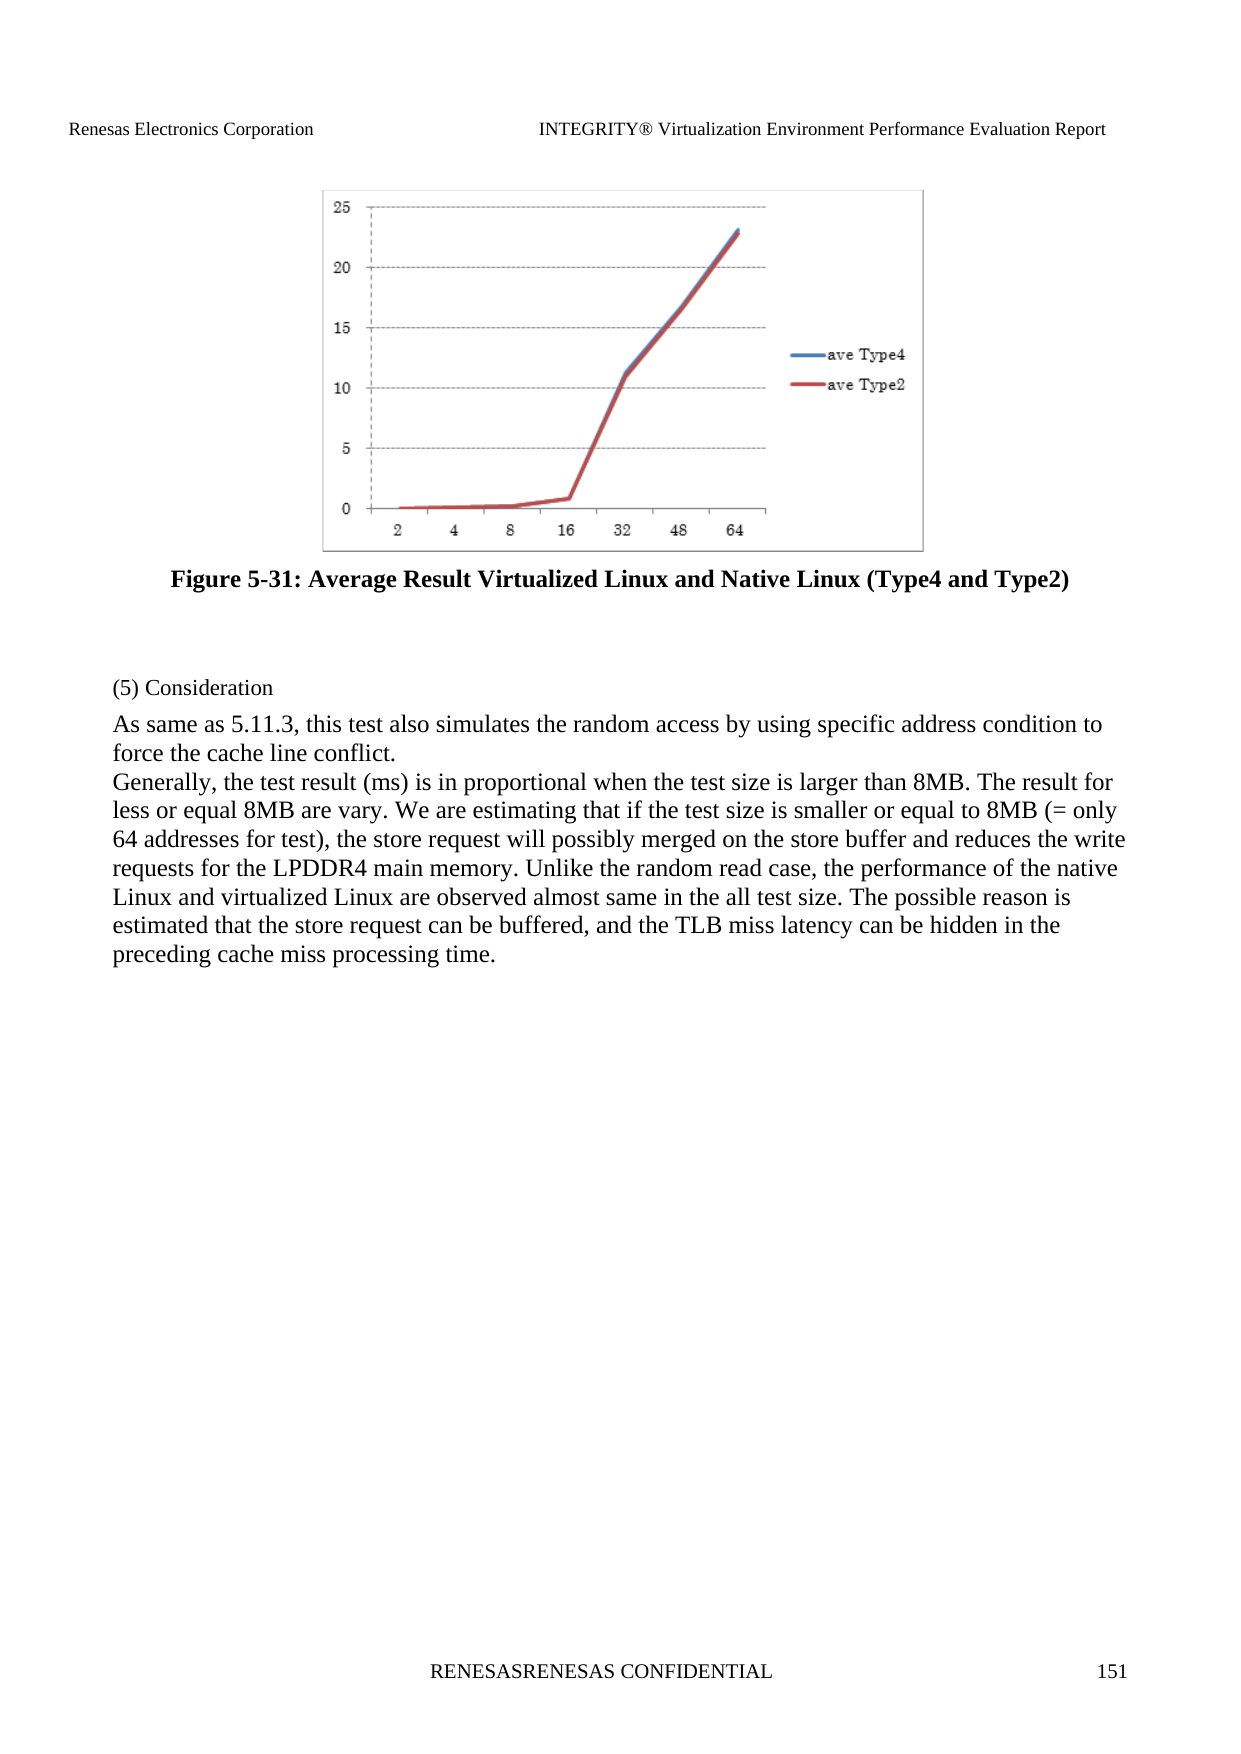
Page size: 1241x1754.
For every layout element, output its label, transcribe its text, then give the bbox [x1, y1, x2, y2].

text Generally, the test result (ms) is in proportional when the test size is larger than 8MB. The result for less or equal 8MB are vary. We are estimating that if the test size is smaller or equal to 8MB (= only 64 addresses for test), the store request will possibly merged on the store buffer and reduces the write requests for the LPDDR4 main memory. Unlike the random read case, the performance of the native Linux and virtualized Linux are observed almost same in the all test size. The possible reason is estimated that the store request can be buffered, and the TLB miss latency can be hidden in the preceding cache miss processing time. [112, 767, 1128, 968]
list Consideration [112, 674, 1128, 701]
text Figure 5-: Average Result Virtualized Linux and Native Linux (Type4 and Type2) [112, 564, 1128, 592]
picture [322, 190, 924, 552]
text As same as 5.11.3, this test also simulates the random access by using specific address condition to force the cache line conflict. [112, 709, 1128, 767]
